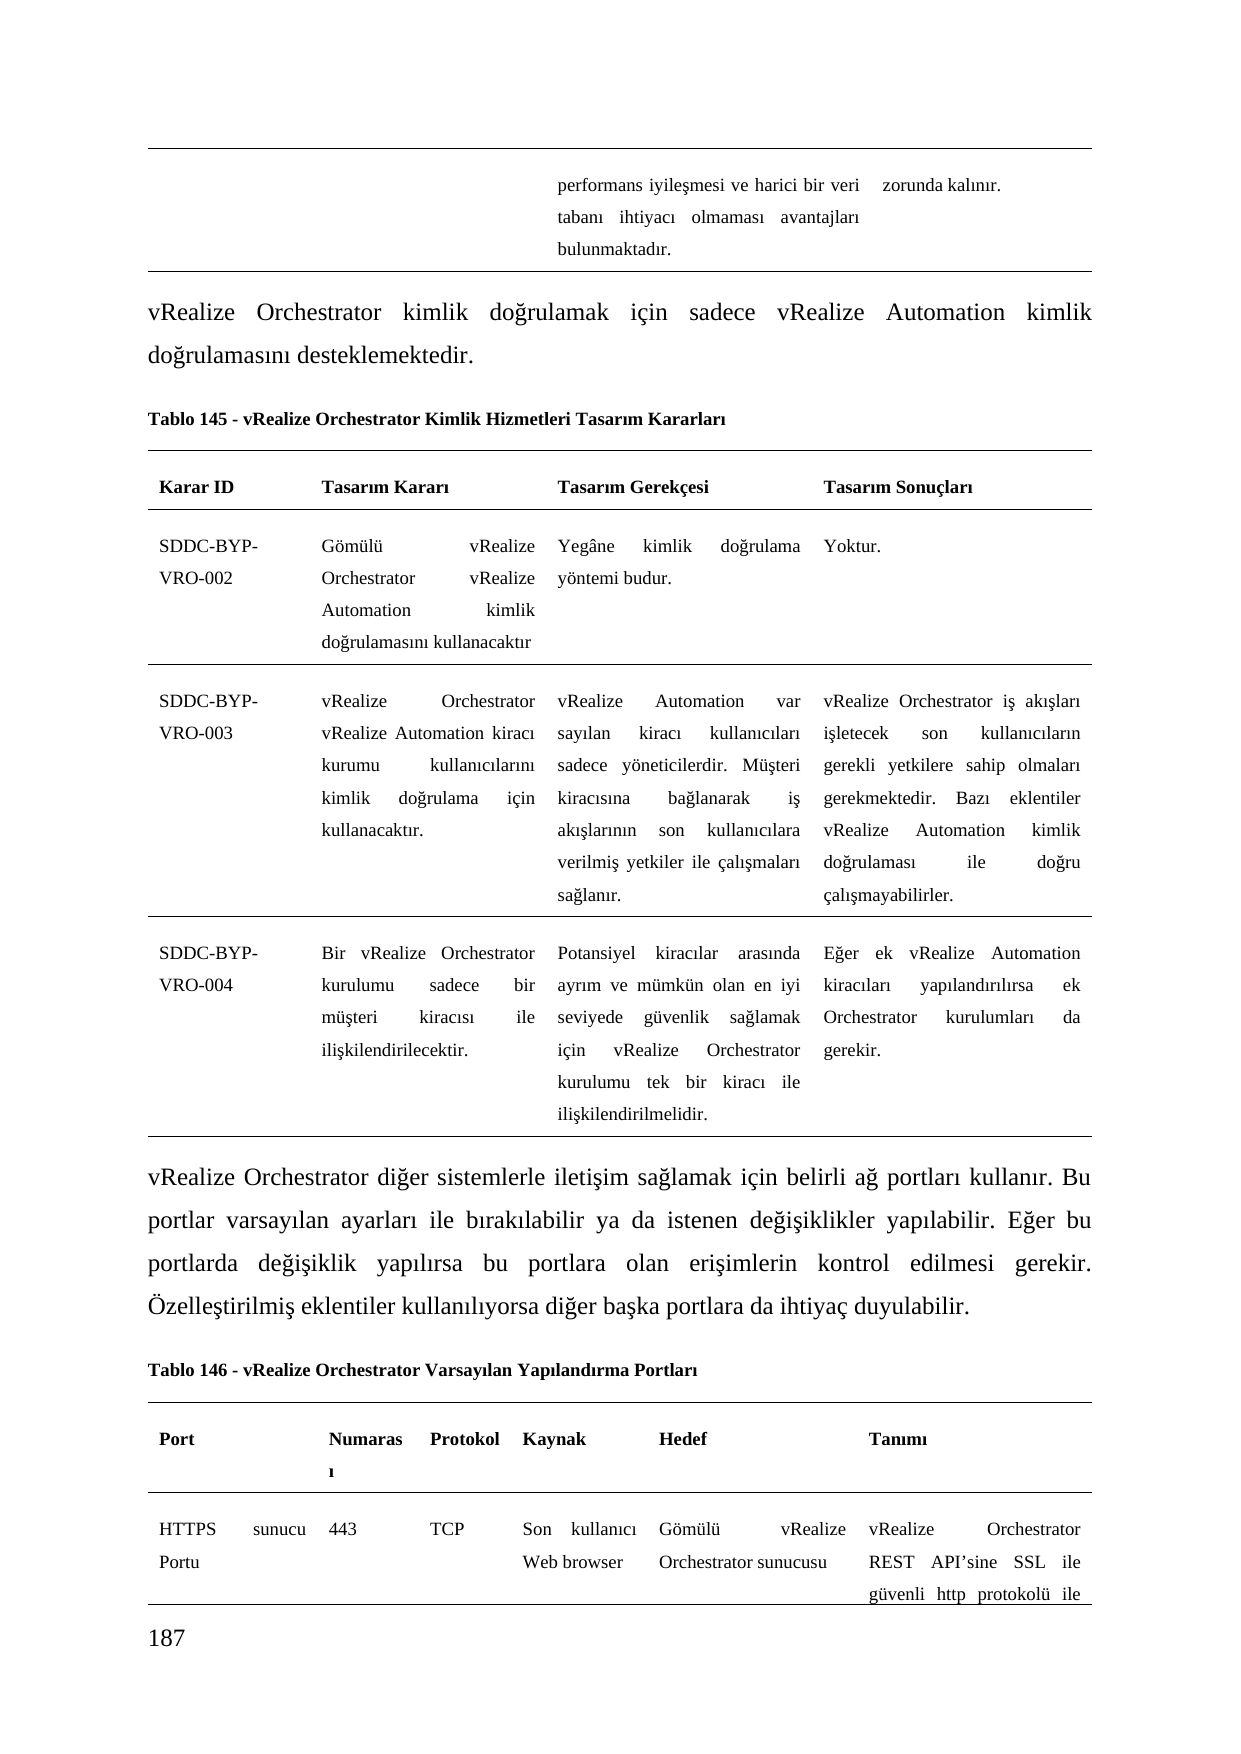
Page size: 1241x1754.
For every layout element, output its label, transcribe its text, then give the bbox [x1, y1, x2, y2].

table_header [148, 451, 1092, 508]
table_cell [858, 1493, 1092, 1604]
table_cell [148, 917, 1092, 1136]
text Tablo 146 - vRealize Orchestrator Varsayılan Yapılandırma Portları [148, 1359, 1093, 1381]
text Tablo 145 - vRealize Orchestrator Kimlik Hizmetleri Tasarım Kararları [148, 408, 1093, 429]
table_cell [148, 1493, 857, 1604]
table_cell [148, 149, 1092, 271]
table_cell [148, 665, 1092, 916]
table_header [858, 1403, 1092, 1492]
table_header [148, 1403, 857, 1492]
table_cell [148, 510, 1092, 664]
text vRealize Orchestrator kimlik doğrulamak için sadece vRealize Automation kimlik doğrulamasını desteklemektedir. [148, 297, 1093, 368]
text vRealize Orchestrator diğer sistemlerle iletişim sağlamak için belirli ağ portları kullanır. Bu portlar varsayılan ayarları ile bırakılabilir ya da istenen değişiklikler yapılabilir. Eğer bu portlarda değişiklik yapılırsa bu portlara olan erişimlerin kontrol edilmesi gerekir. Özelleştirilmiş eklentiler kullanılıyorsa diğer başka portlara da ihtiyaç duyulabilir. [148, 1162, 1093, 1320]
